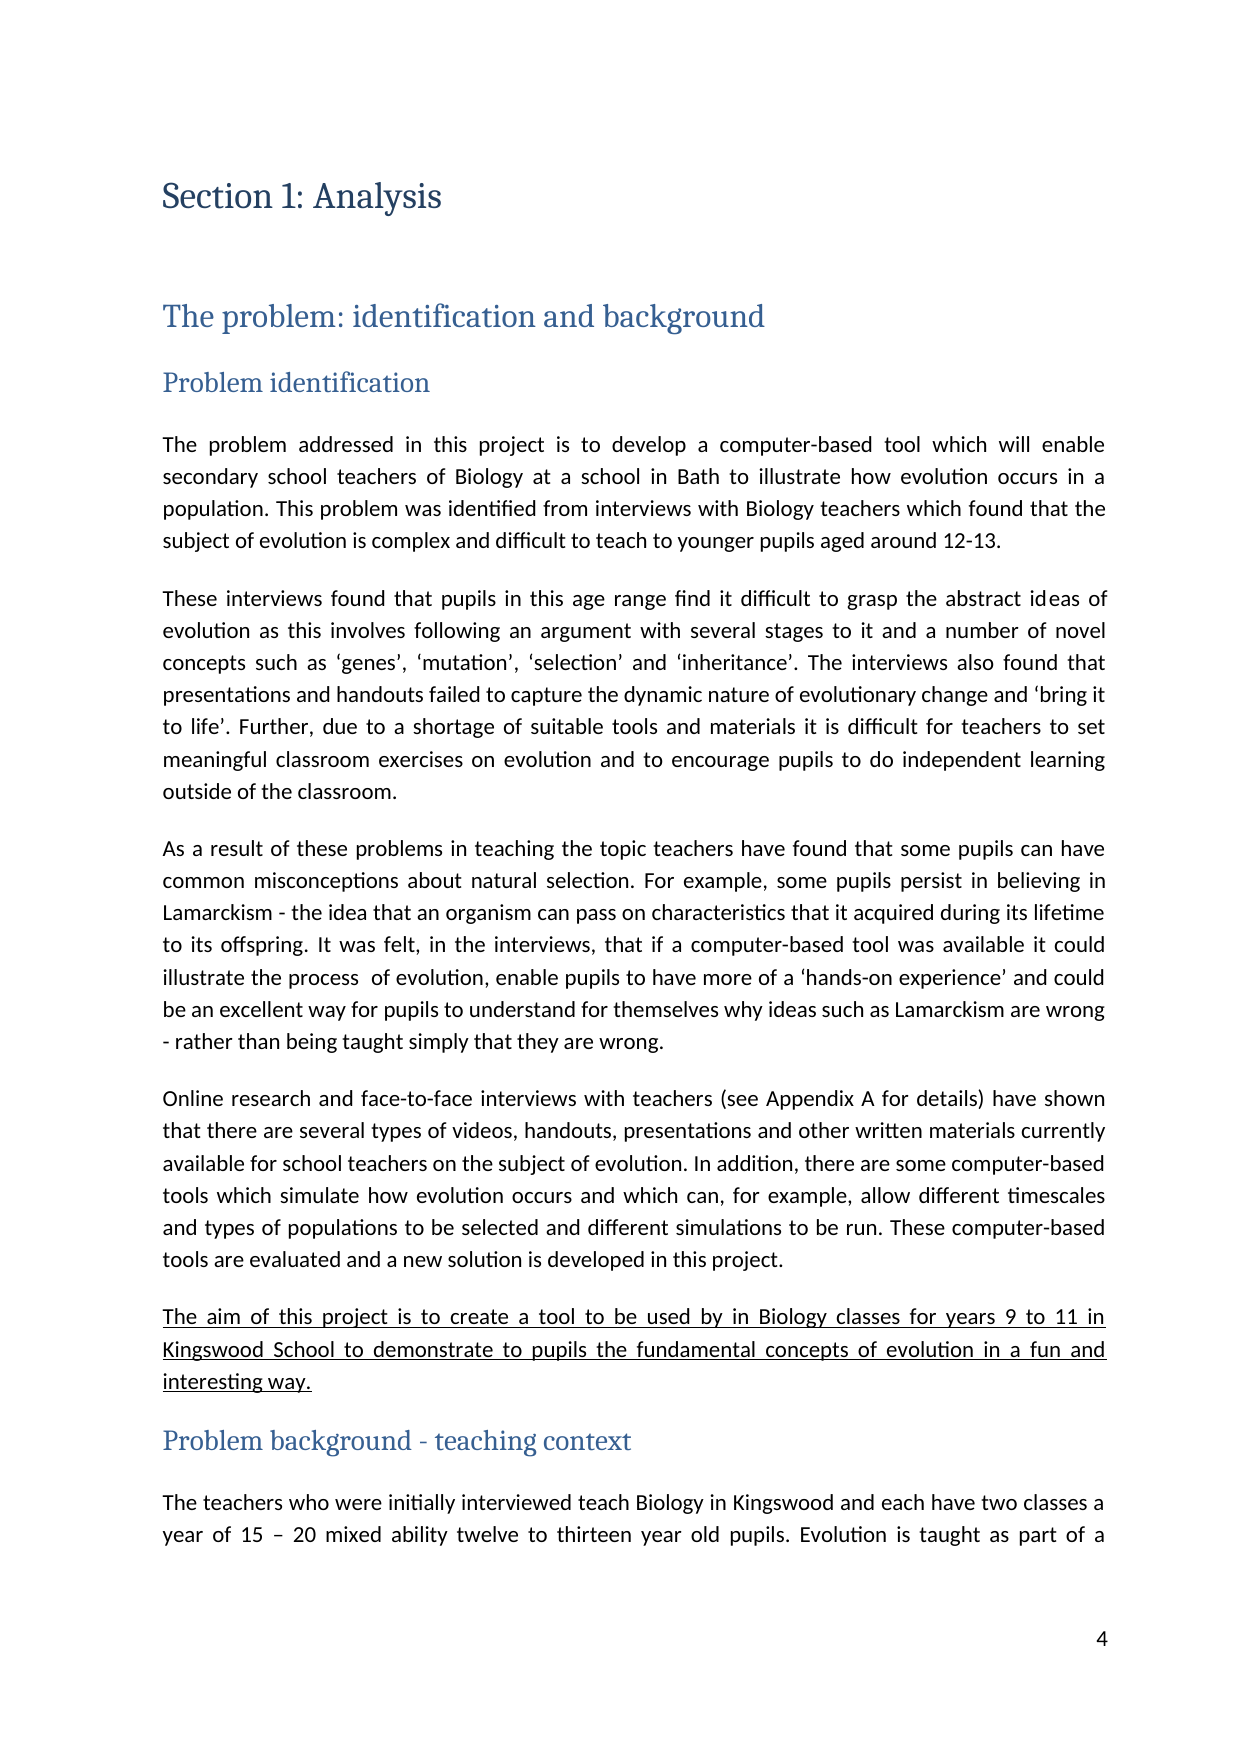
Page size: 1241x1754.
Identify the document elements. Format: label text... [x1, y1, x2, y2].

text The problem addressed in this project is to develop a computer-based tool which will enable secondary school teachers of Biology at a school in Bath to illustrate how evolution occurs in a population. This problem was identified from interviews with Biology teachers which found that the subject of evolution is complex and difficult to teach to younger pupils aged around 12-13. [162, 430, 1107, 554]
text The aim of this project is to create a tool to be used by in Biology classes for years 9 to 11 in Kingswood School to demonstrate to pupils the fundamental concepts of evolution in a fun and interesting way. [162, 1360, 1107, 1395]
text These interviews found that pupils in this age range find it difficult to grasp the abstract ideas of evolution as this involves following an argument with several stages to it and a number of novel concepts such as ‘genes’, ‘mutation’, ‘selection’ and ‘inheritance’. The interviews also found that presentations and handouts failed to capture the dynamic nature of evolutionary change and ‘bring it to life’. Further, due to a shortage of suitable tools and materials it is difficult for teachers to set meaningful classroom exercises on evolution and to encourage pupils to do independent learning outside of the classroom. [162, 584, 1107, 805]
text As a result of these problems in teaching the topic teachers have found that some pupils can have common misconceptions about natural selection. For example, some pupils persist in believing in Lamarckism - the idea that an organism can pass on characteristics that it acquired during its lifetime to its offspring. It was felt, in the interviews, that if a computer-based tool was available it could illustrate the process of evolution, enable pupils to have more of a ‘hands-on experience’ and could be an excellent way for pupils to understand for themselves why ideas such as Lamarckism are wrong - rather than being taught simply that they are wrong. [162, 834, 1107, 1055]
text Online research and face-to-face interviews with teachers (see Appendix A for details) have shown that there are several types of videos, handouts, presentations and other written materials currently available for school teachers on the subject of evolution. In addition, there are some computer-based tools which simulate how evolution occurs and which can, for example, allow different timescales and types of populations to be selected and different simulations to be run. These computer-based tools are evaluated and a new solution is developed in this project. [162, 1084, 1107, 1273]
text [162, 1488, 1107, 1548]
subtitle Problem identification [162, 366, 1107, 400]
subtitle Section 1: Analysis [162, 174, 1107, 218]
text The aim of this project is to create a tool to be used by in Biology classes for years 9 to 11 in Kingswood School to demonstrate to pupils the fundamental concepts of evolution in a fun and interesting way. [162, 1302, 1107, 1359]
subtitle Problem background - teaching context [162, 1424, 1107, 1458]
subtitle The problem: identification and background [162, 297, 1107, 336]
